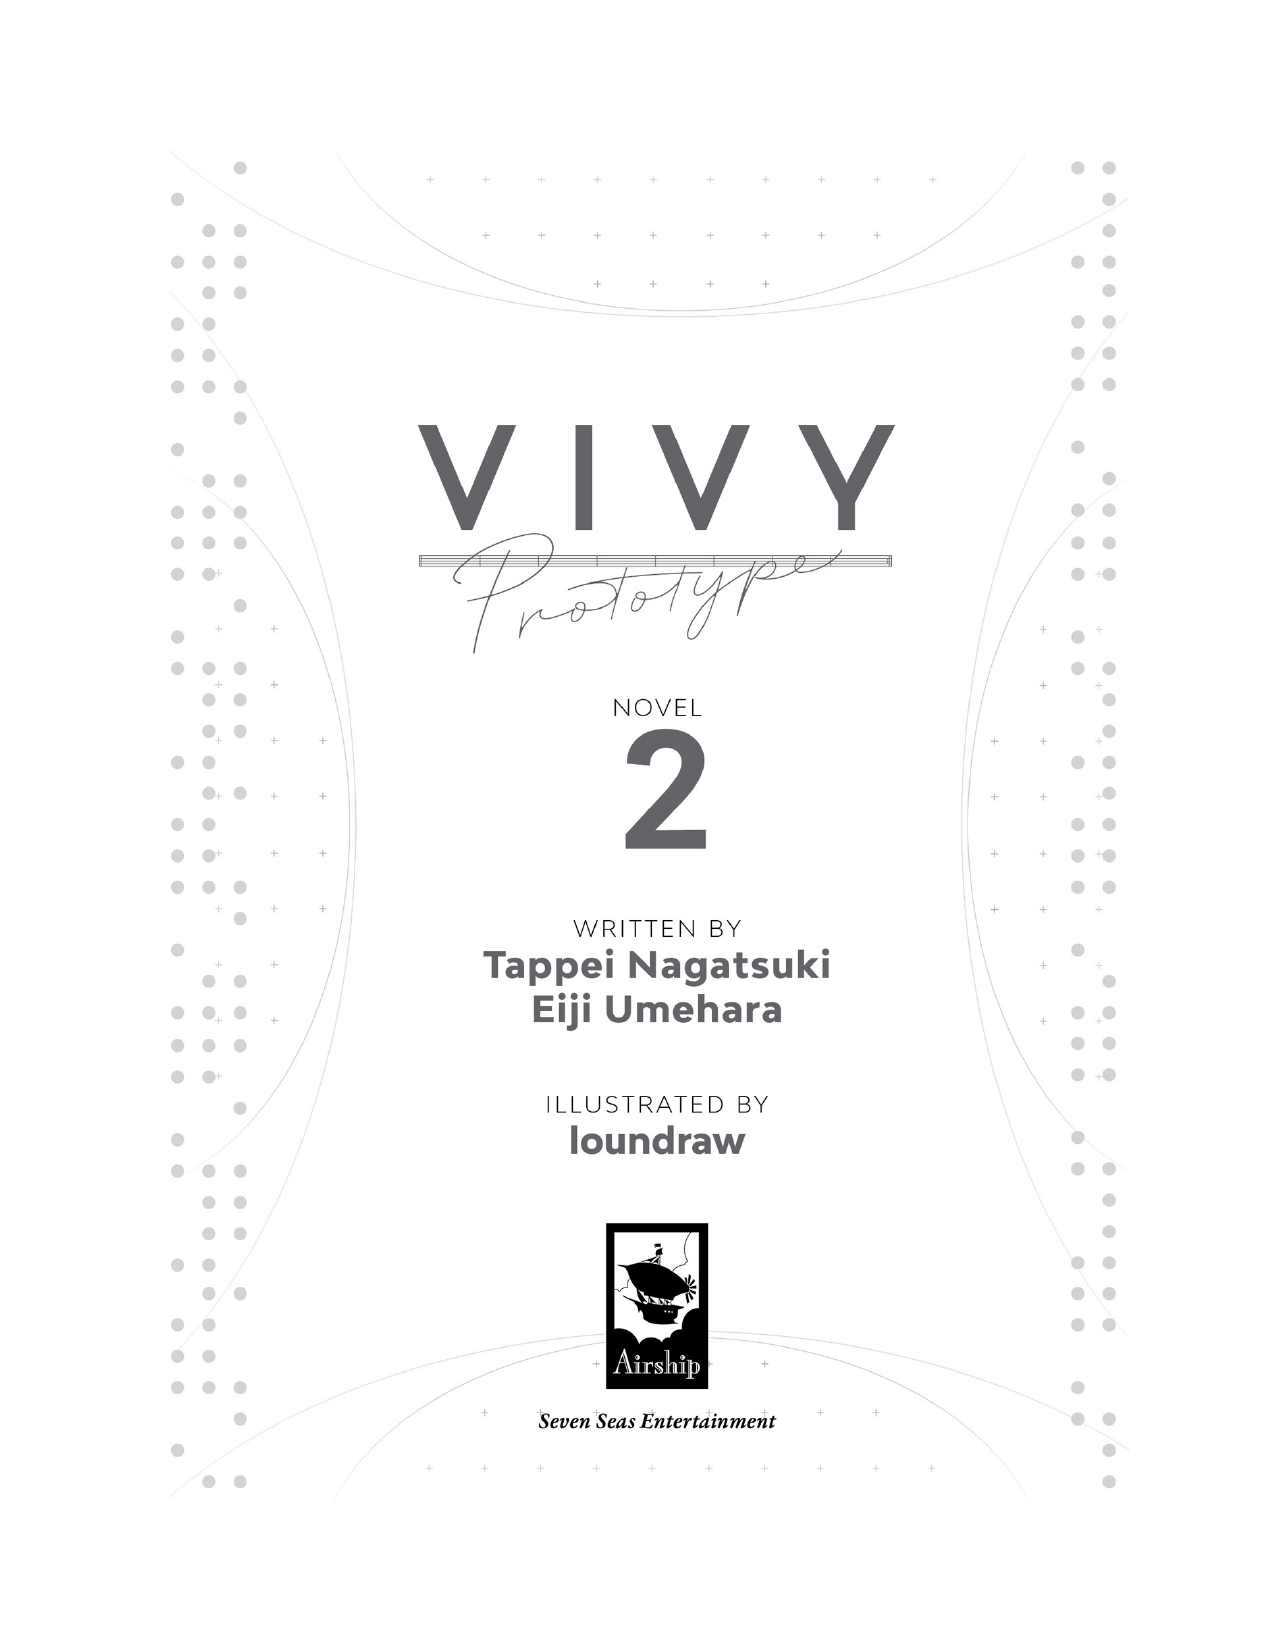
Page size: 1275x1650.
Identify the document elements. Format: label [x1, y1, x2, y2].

picture [168, 150, 1130, 1500]
